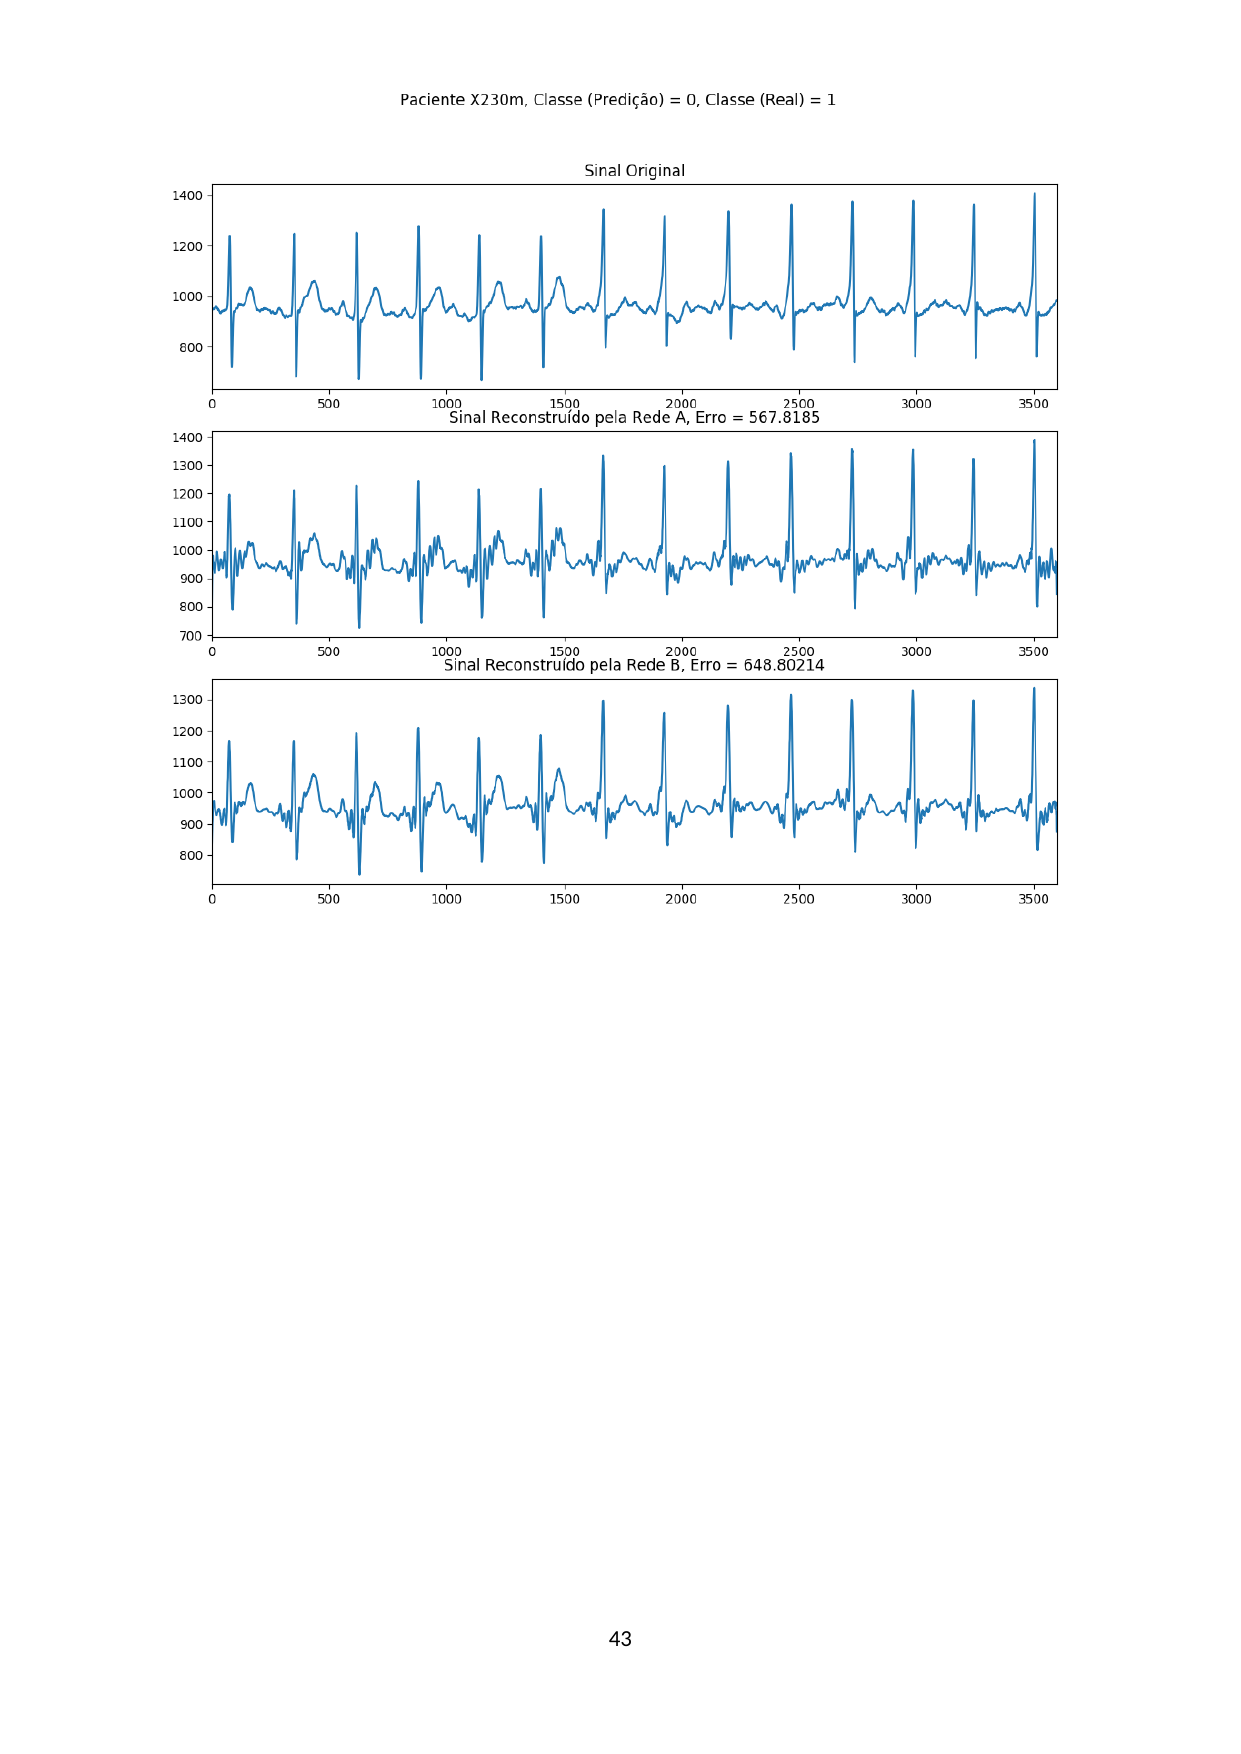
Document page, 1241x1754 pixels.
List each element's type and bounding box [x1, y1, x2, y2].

picture [75, 75, 1166, 984]
